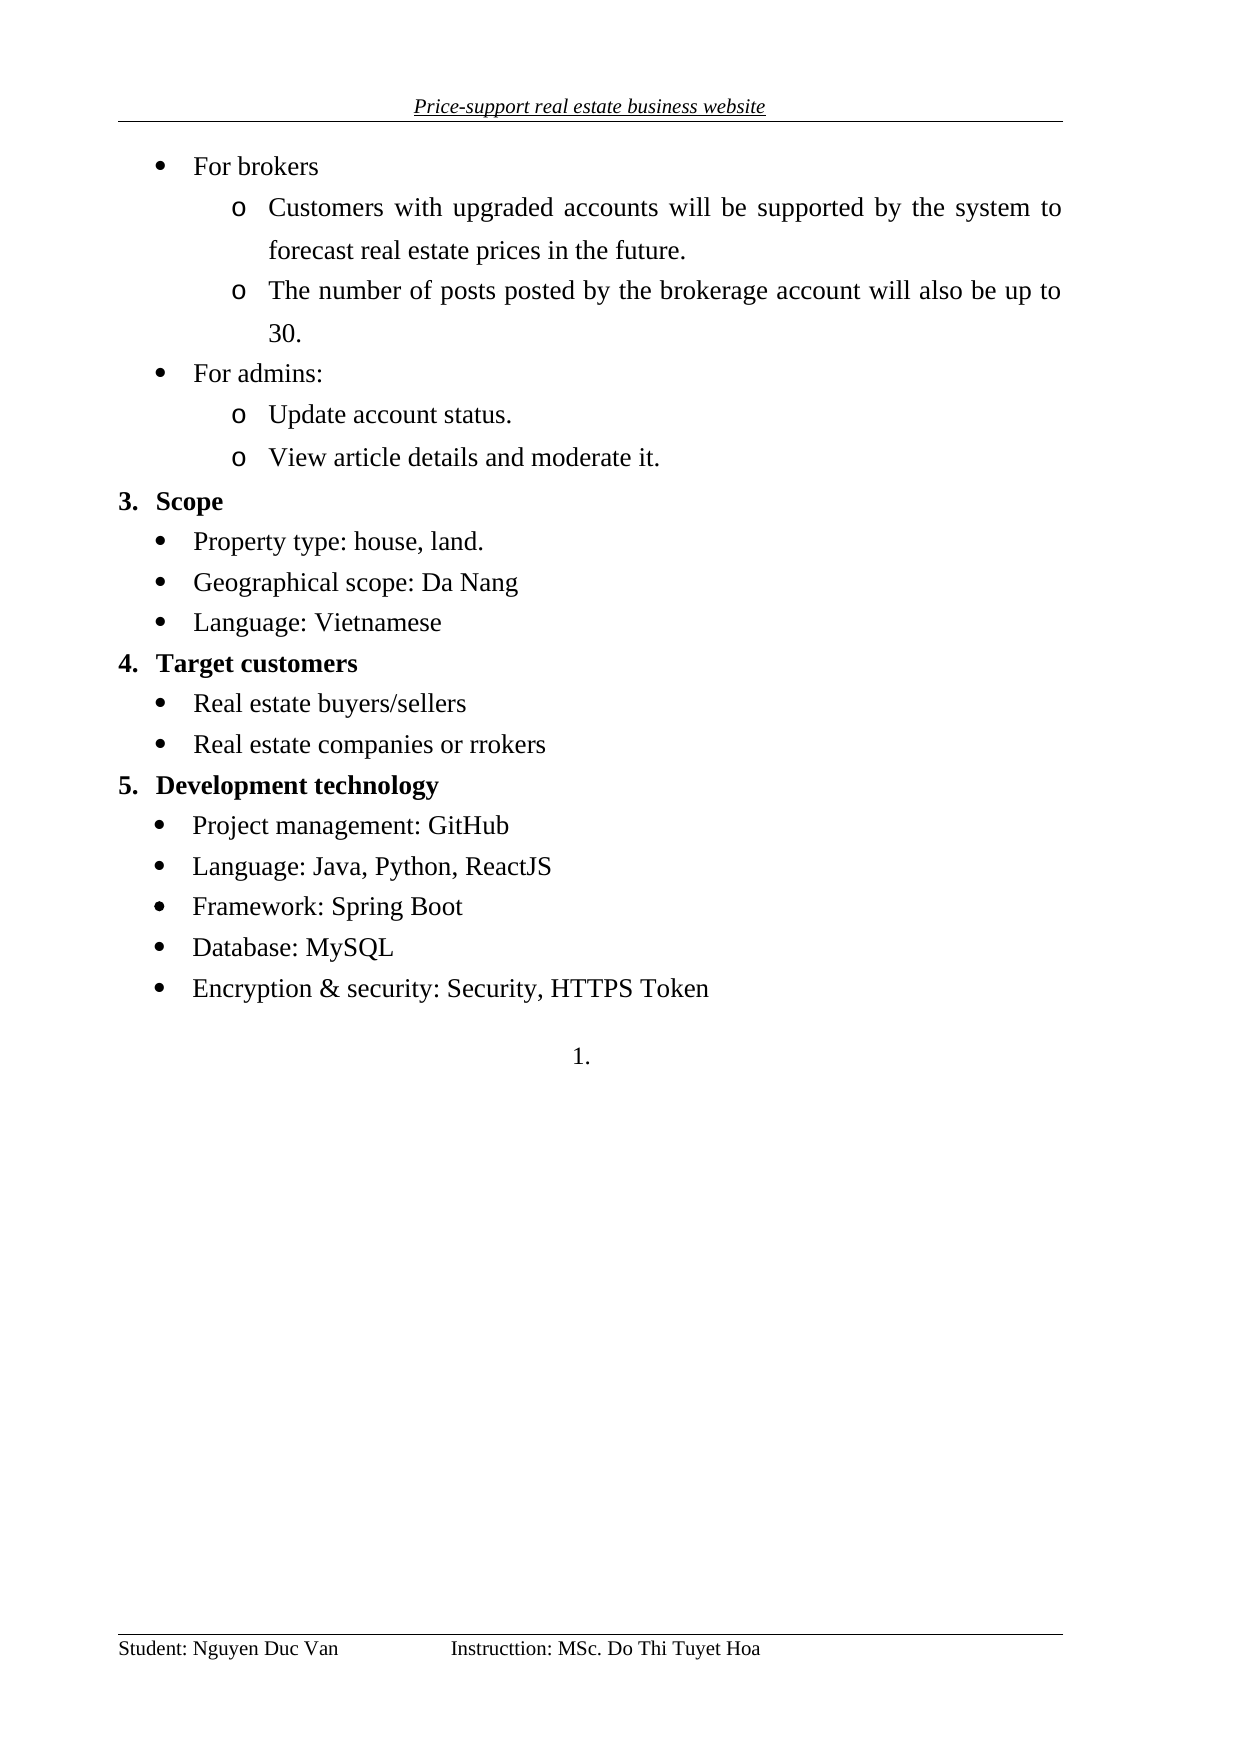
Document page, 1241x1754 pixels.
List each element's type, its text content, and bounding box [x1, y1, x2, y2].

list For admins: [156, 357, 1063, 388]
list Language: Java, Python, ReactJS [154, 850, 1063, 881]
list View article details and moderate it. [231, 441, 1063, 475]
list Language: Vietnamese [156, 606, 1063, 638]
subtitle Development technology [118, 769, 1063, 800]
list Property type: house, land. [156, 525, 1063, 556]
list For brokers [156, 150, 1063, 182]
list Project management: GitHub [154, 809, 1063, 840]
subtitle Target customers [118, 647, 1063, 678]
list Customers with upgraded accounts will be supported by the system to forecast real estate prices in the future. [231, 191, 1063, 265]
subtitle Scope [118, 485, 1063, 516]
list Real estate companies or rrokers [156, 728, 1063, 759]
list Database: MySQL [154, 931, 1063, 962]
list Framework: Spring Boot [154, 890, 1063, 922]
list Encryption & security: Security, HTTPS Token [154, 972, 1063, 1003]
list Real estate buyers/sellers [156, 687, 1063, 719]
list Geographical scope: Da Nang [156, 566, 1063, 597]
list The number of posts posted by the brokerage account will also be up to 30. [231, 274, 1063, 348]
list Update account status. [231, 398, 1063, 431]
